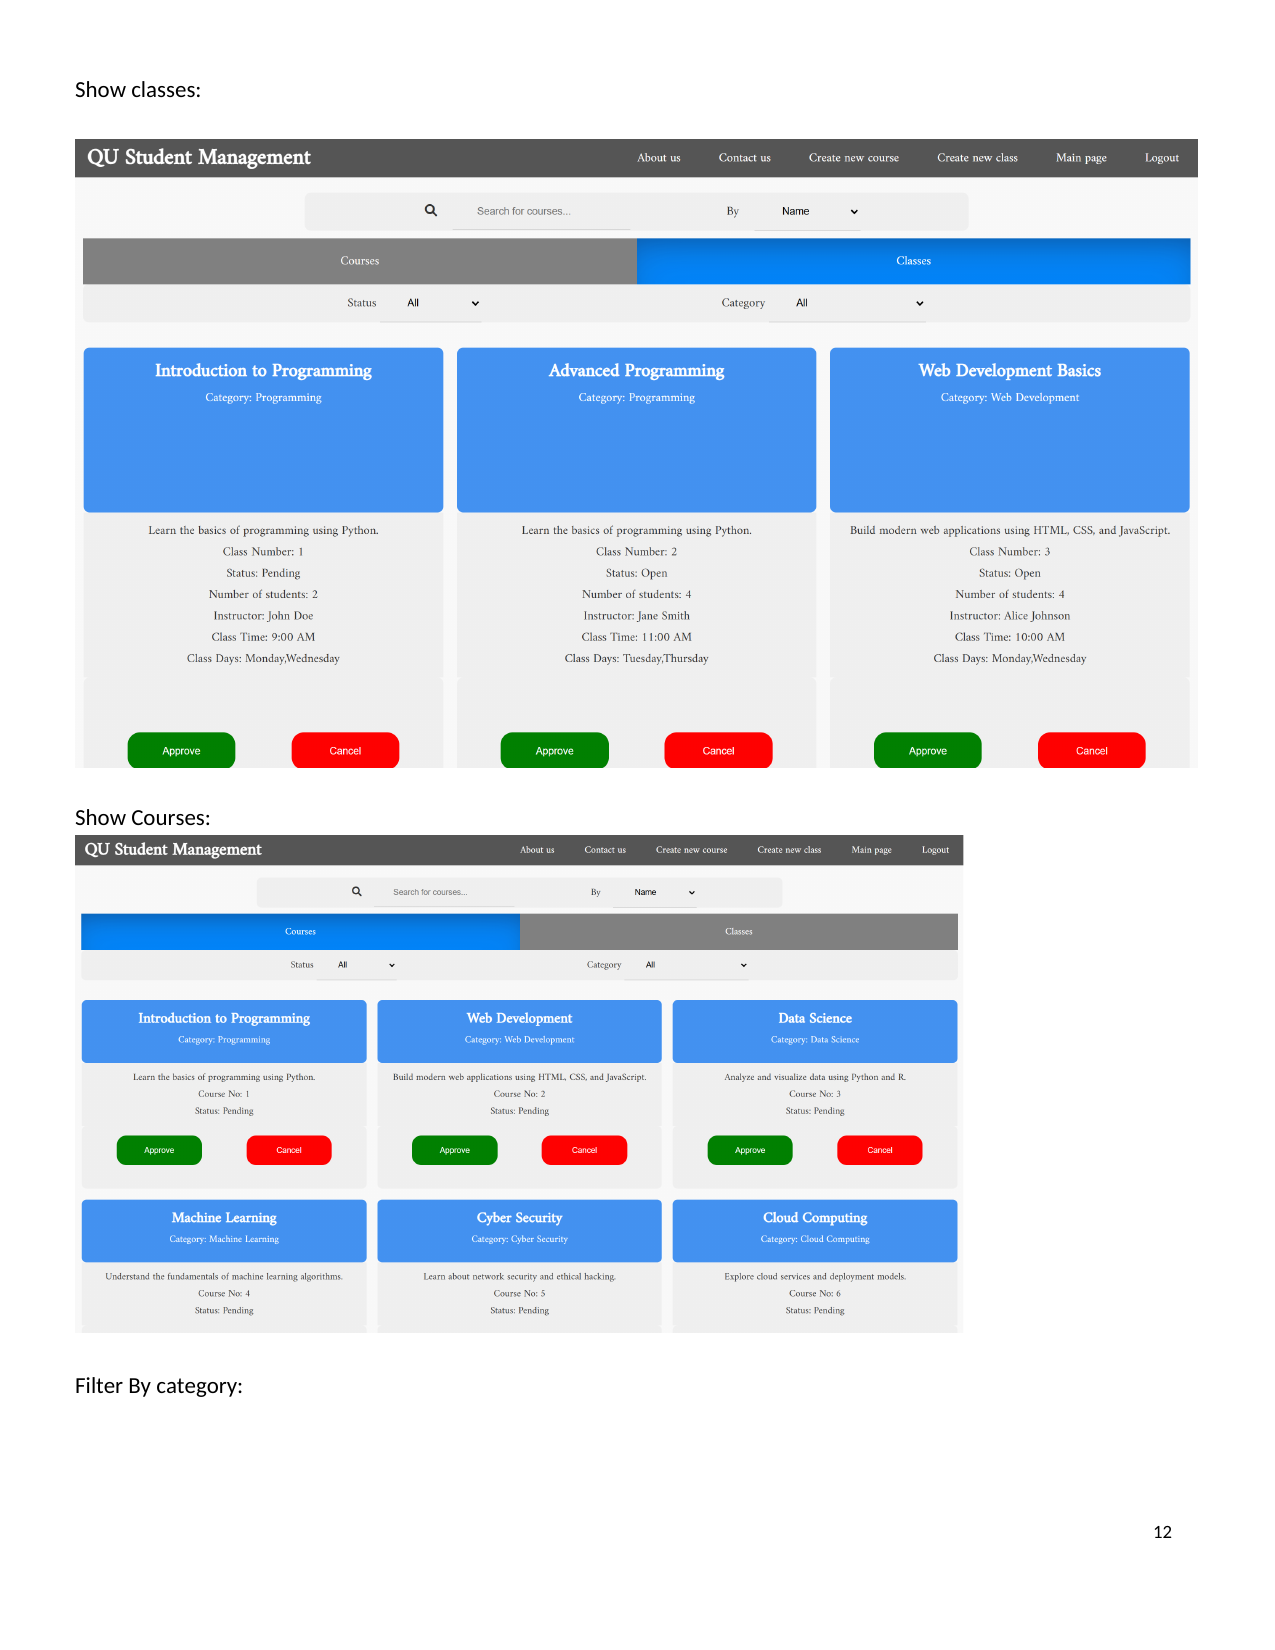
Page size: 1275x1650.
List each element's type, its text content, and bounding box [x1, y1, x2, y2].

text Show classes: [75, 75, 1173, 103]
text Filter By category: [75, 1371, 1173, 1399]
picture [75, 835, 964, 1333]
picture [75, 139, 1198, 768]
text Show Courses: [75, 803, 1173, 831]
